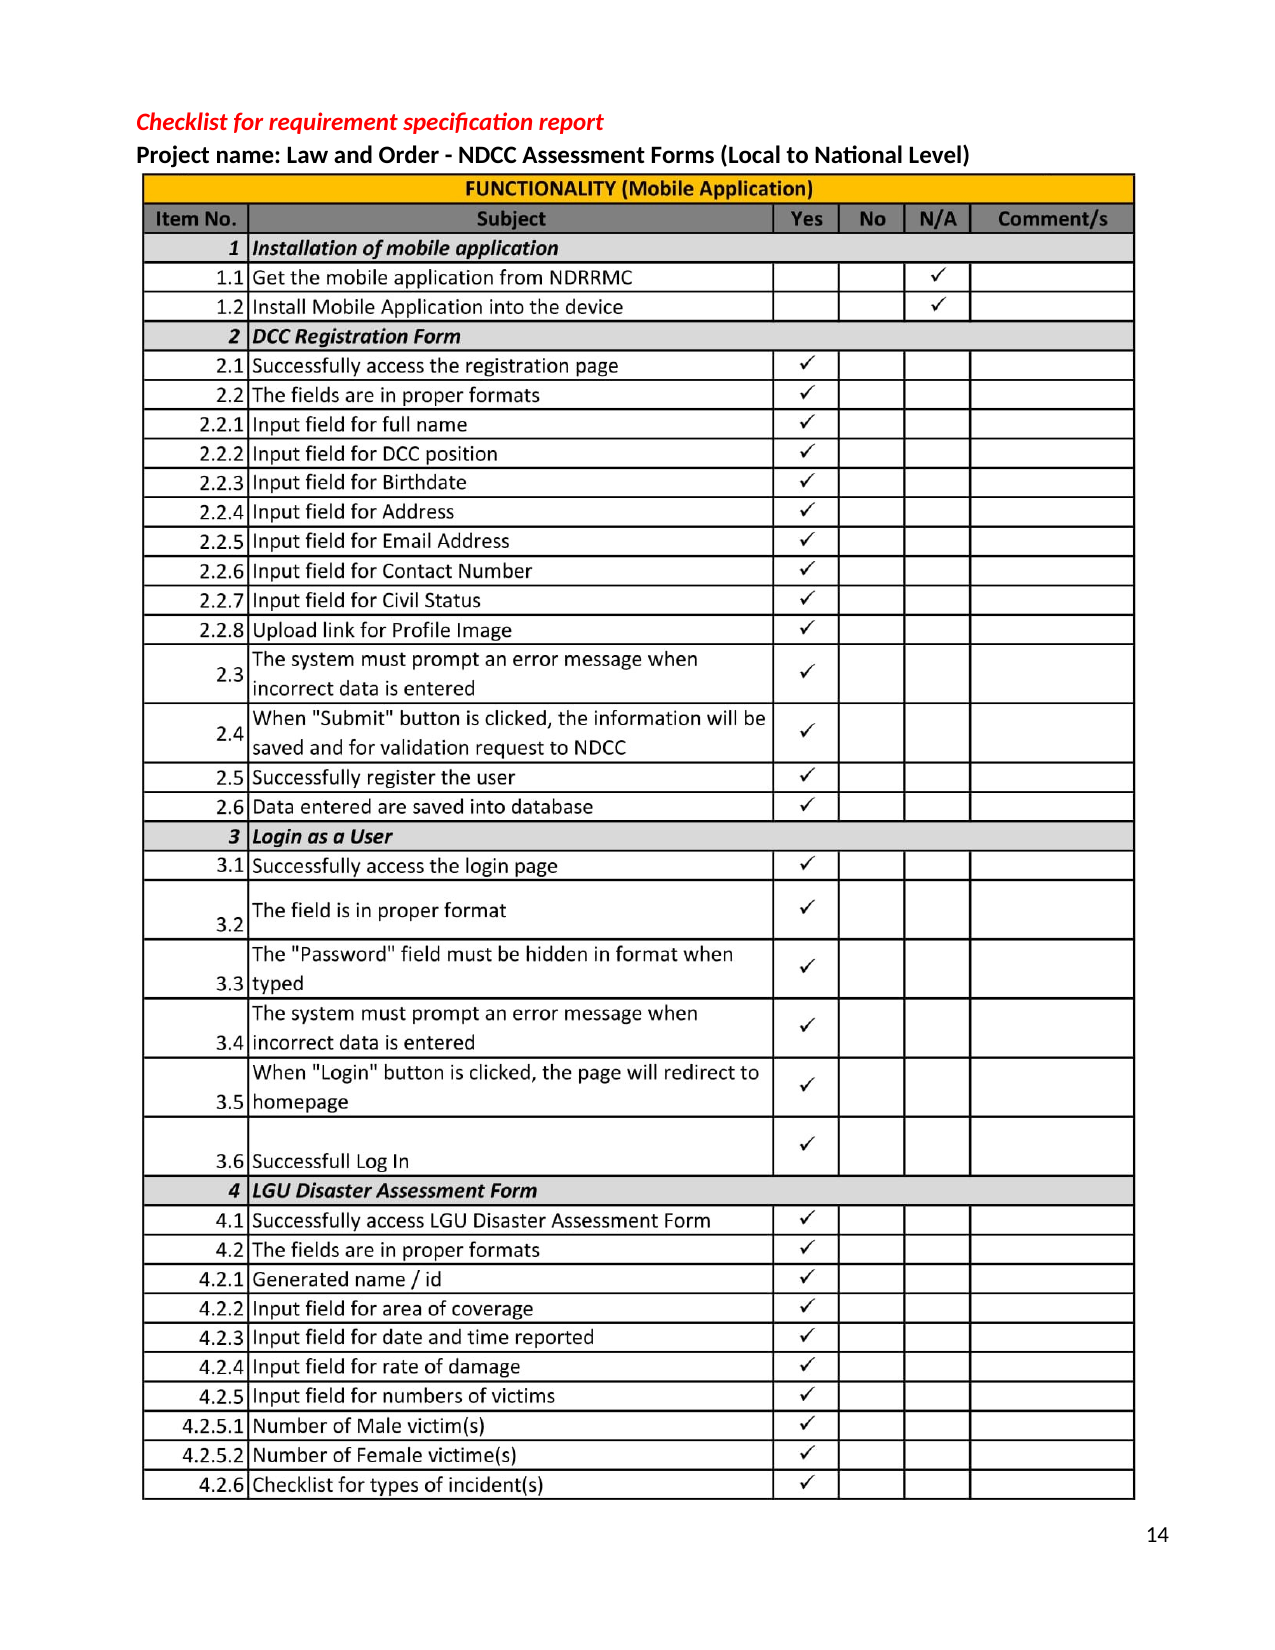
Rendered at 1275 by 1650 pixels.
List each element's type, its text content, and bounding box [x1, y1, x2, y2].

picture [139, 172, 1136, 1517]
text Checklist for requirement specification report [106, 106, 1169, 137]
text Project name: Law and Order - NDCC Assessment Forms (Local to National Level) [136, 139, 1169, 170]
